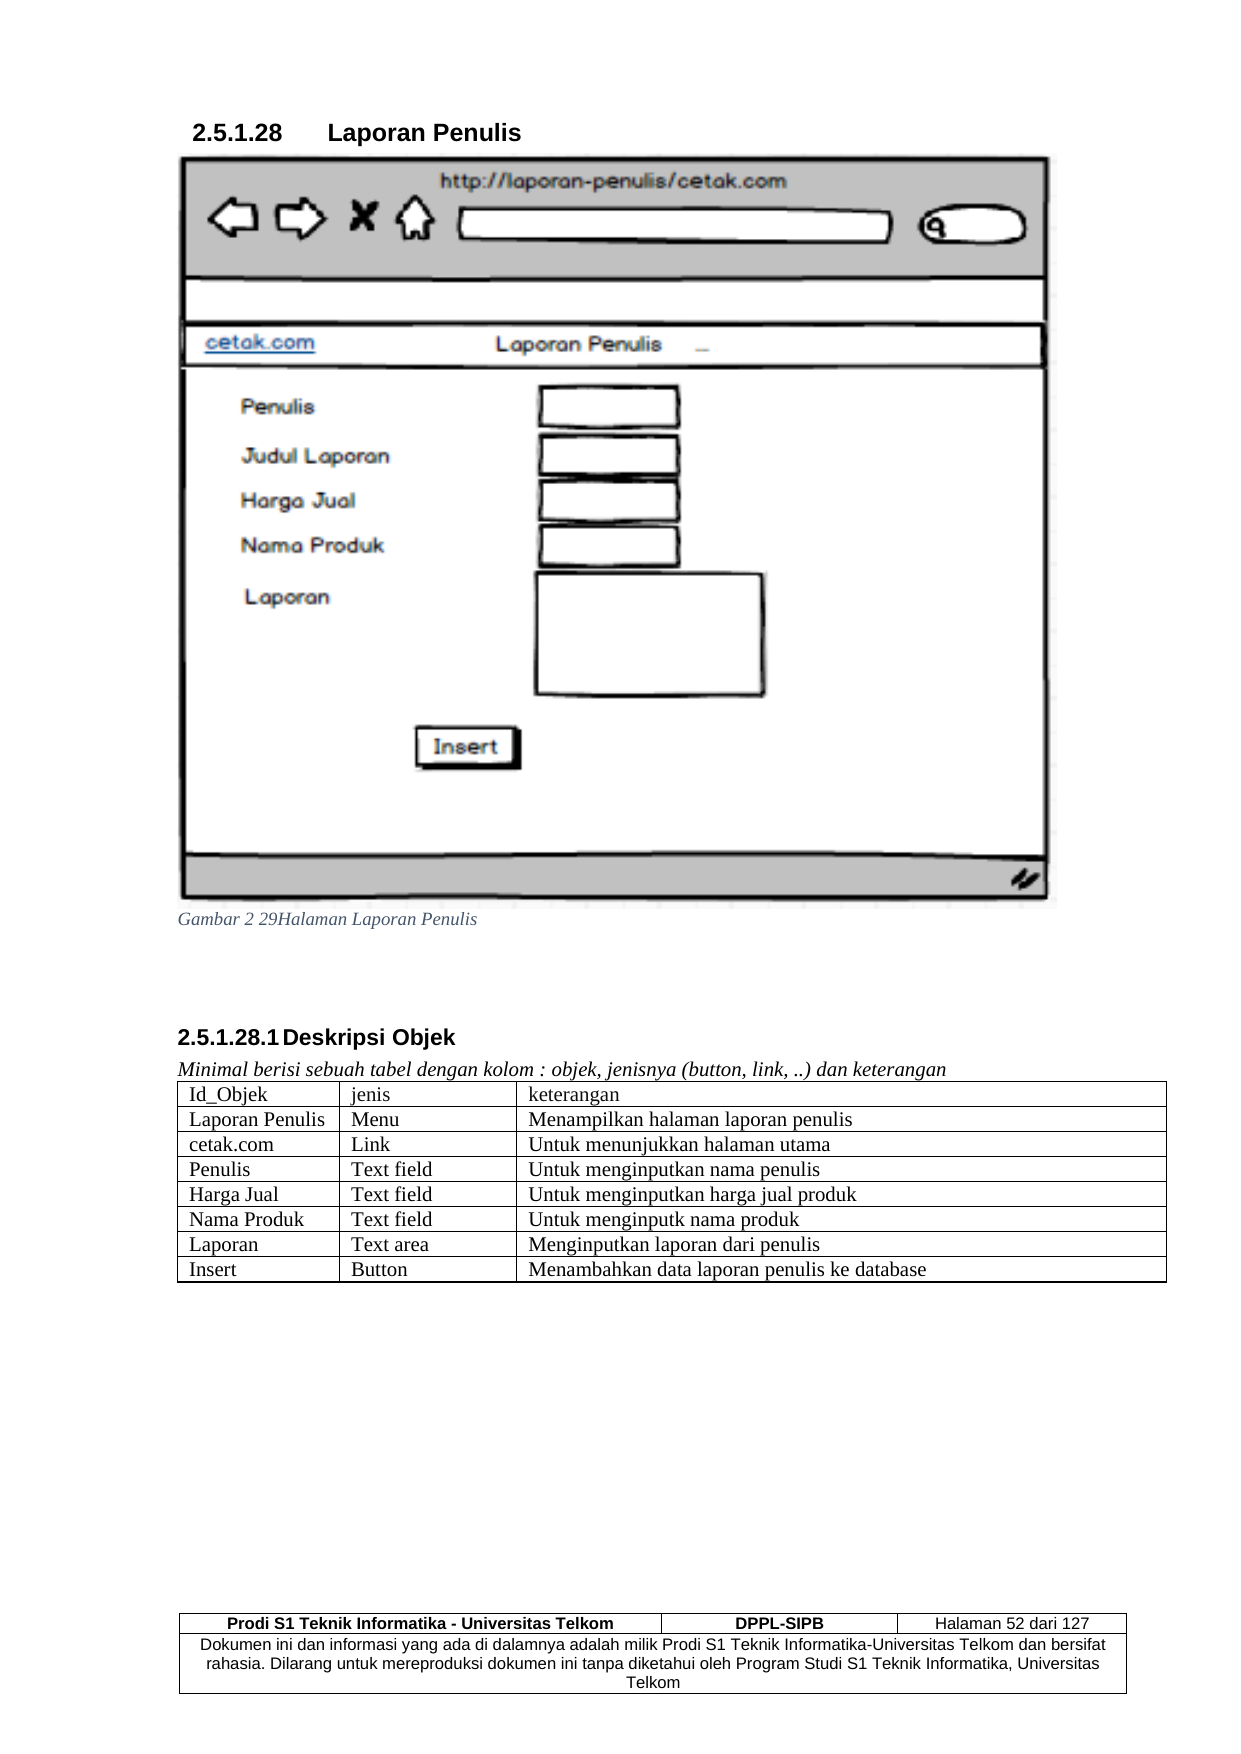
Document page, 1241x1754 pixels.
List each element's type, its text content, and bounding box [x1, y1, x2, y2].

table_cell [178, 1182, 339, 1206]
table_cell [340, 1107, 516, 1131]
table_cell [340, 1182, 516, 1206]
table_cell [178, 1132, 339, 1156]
picture [177, 153, 1058, 909]
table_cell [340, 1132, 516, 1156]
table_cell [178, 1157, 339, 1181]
subtitle Laporan Penulis [192, 118, 1122, 147]
text Gambar 2 29Halaman Laporan Penulis [177, 908, 1122, 930]
subtitle Deskripsi Objek [177, 1024, 1122, 1050]
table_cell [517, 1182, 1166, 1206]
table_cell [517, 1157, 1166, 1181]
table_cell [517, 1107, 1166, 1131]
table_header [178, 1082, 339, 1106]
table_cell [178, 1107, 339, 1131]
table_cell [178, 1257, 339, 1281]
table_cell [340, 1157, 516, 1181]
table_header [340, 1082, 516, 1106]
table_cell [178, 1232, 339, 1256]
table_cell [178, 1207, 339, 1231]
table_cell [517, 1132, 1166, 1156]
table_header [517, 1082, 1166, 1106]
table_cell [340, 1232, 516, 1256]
text Minimal berisi sebuah tabel dengan kolom : objek, jenisnya (button, link, ..) dan keterangan [177, 1056, 1122, 1081]
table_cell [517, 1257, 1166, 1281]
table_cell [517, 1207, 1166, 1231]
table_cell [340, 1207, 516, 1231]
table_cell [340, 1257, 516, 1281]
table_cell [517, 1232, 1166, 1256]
